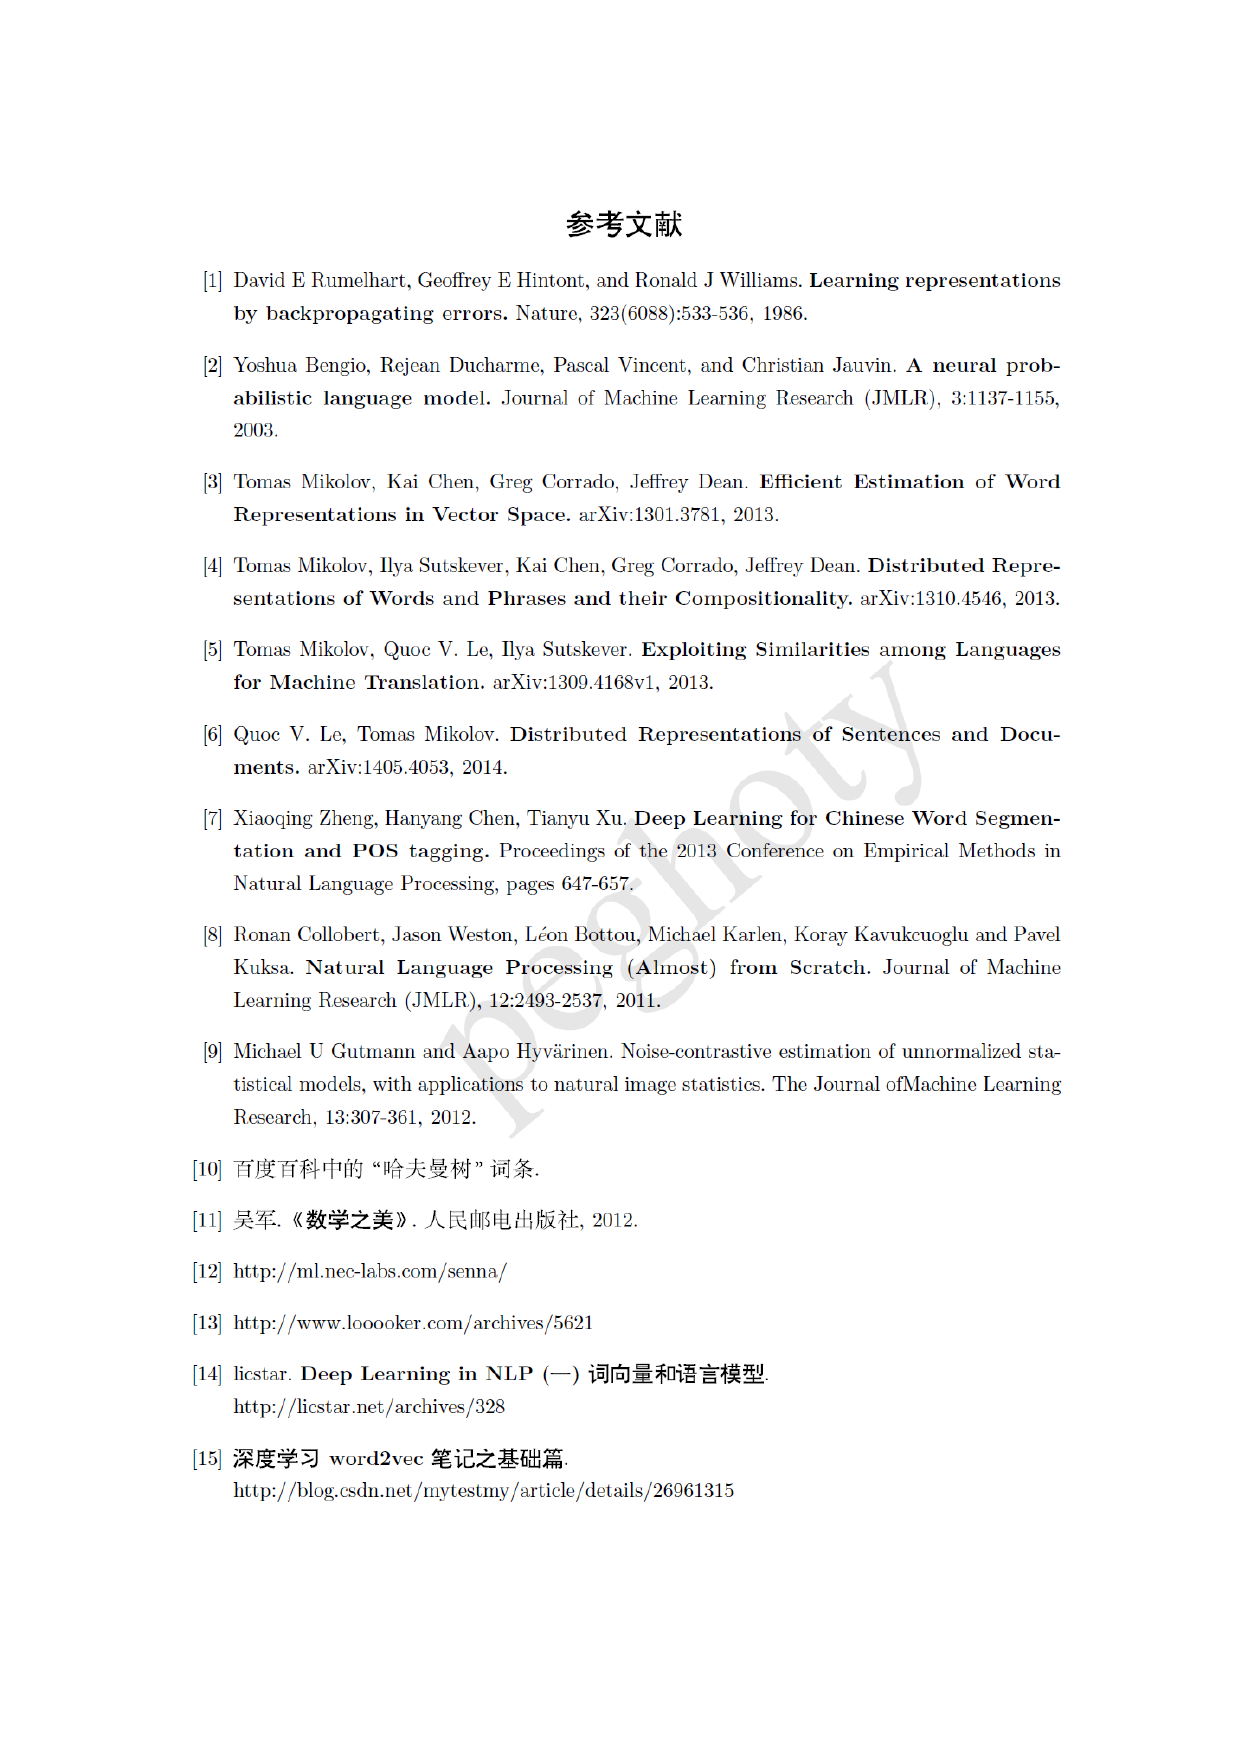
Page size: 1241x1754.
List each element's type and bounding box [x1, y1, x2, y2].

picture [187, 194, 1074, 1507]
